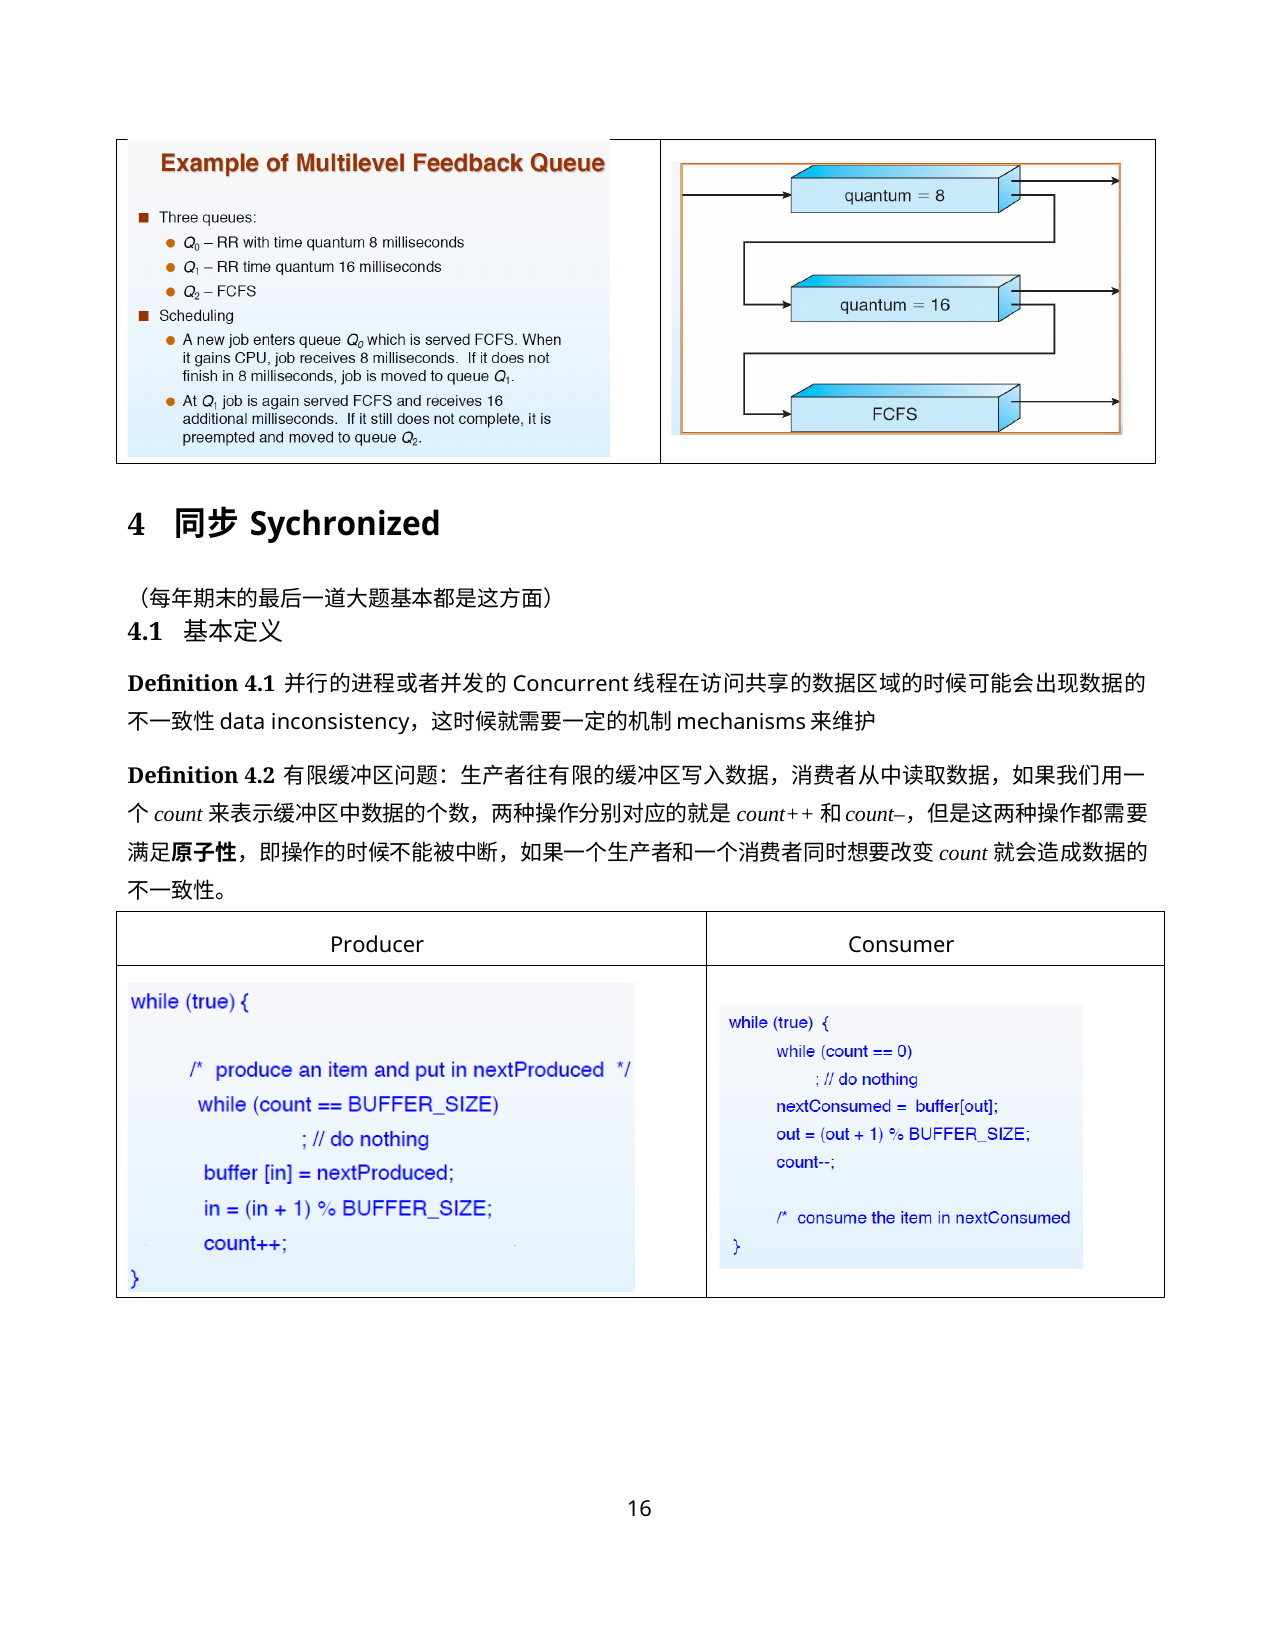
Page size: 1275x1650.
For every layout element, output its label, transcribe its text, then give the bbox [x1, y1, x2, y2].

text 基本定义 [127, 613, 1217, 647]
table_cell [117, 966, 706, 1297]
text Definition 4.2 有限缓冲区问题：生产者往有限的缓冲区写入数据，消费者从中读取数据，如果我们用一个count 来表示缓冲区中数据的个数，两种操作分别对应的就是 count++ 和 count–，但是这两种操作都需要满足原子性，即操作的时候不能被中断，如果一个生产者和一个消费者同时想要改变 count 就会造成数据的不一致性。 [127, 758, 1148, 904]
text （每年期末的最后一道大题基本都是这方面） [127, 581, 1217, 613]
picture [719, 1005, 1083, 1269]
table_cell [707, 966, 1164, 1297]
table_header [117, 140, 660, 462]
text 同步 Sychronized [127, 500, 1217, 545]
picture [671, 161, 1124, 435]
picture [127, 139, 610, 457]
picture [127, 982, 635, 1292]
table_header [661, 140, 1155, 462]
text Definition 4.1 并行的进程或者并发的Concurrent线程在访问共享的数据区域的时候可能会出现数据的不一致性data inconsistency，这时候就需要一定的机制mechanisms来维护 [127, 666, 1148, 735]
table_header Consumer [707, 912, 1164, 964]
table_header Producer [117, 912, 706, 964]
